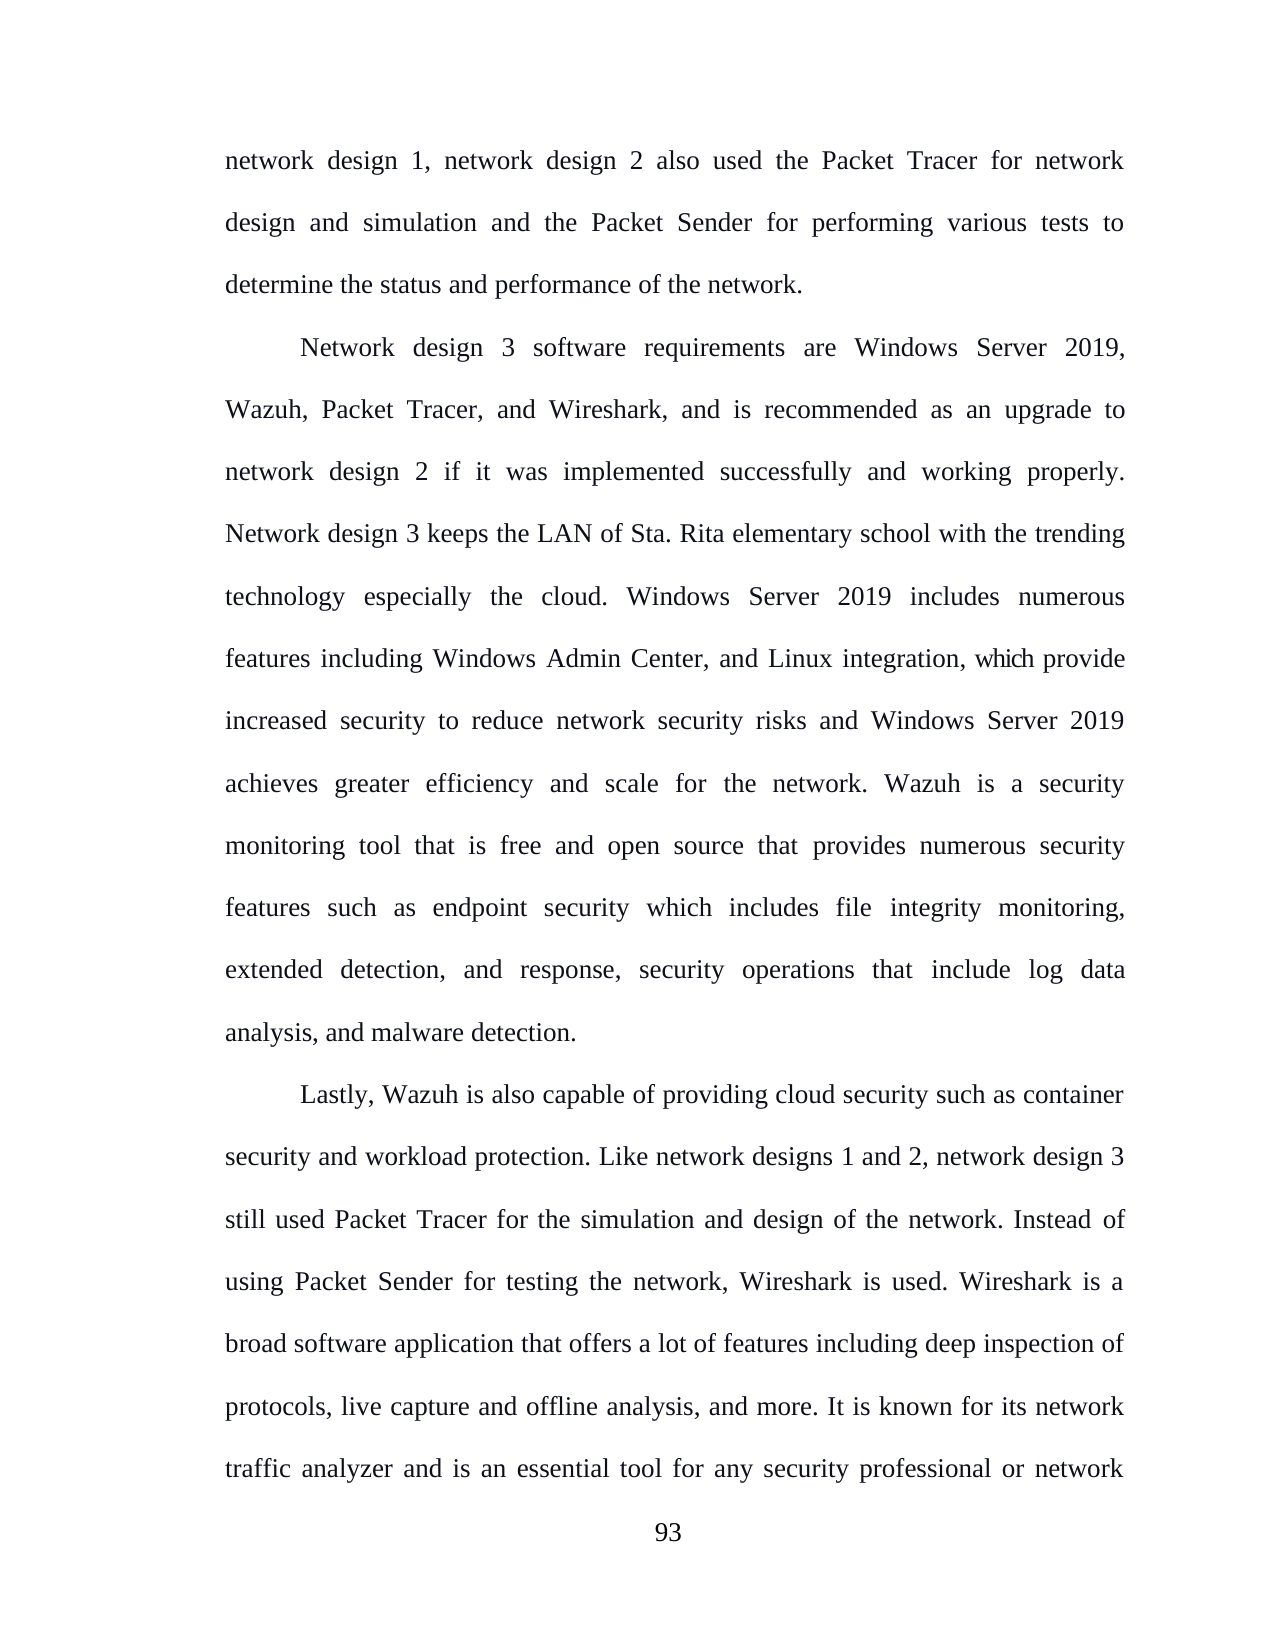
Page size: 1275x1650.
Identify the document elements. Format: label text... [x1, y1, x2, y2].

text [225, 144, 1125, 299]
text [225, 1078, 1125, 1483]
text Network design 3 software requirements are Windows Server 2019, Wazuh, Packet Tracer, and Wireshark, and is recommended as an upgrade to network design 2 if it was implemented successfully and working properly. Network design 3 keeps the LAN of Sta. Rita elementary school with the trending technology especially the cloud. Windows Server 2019 includes numerous features including Windows Admin Center, and Linux integration, which provide increased security to reduce network security risks and Windows Server 2019 achieves greater efficiency and scale for the network. Wazuh is a security monitoring tool that is free and open source that provides numerous security features such as endpoint security which includes file integrity monitoring, extended detection, and response, security operations that include log data analysis, and malware detection. [225, 331, 1125, 1047]
